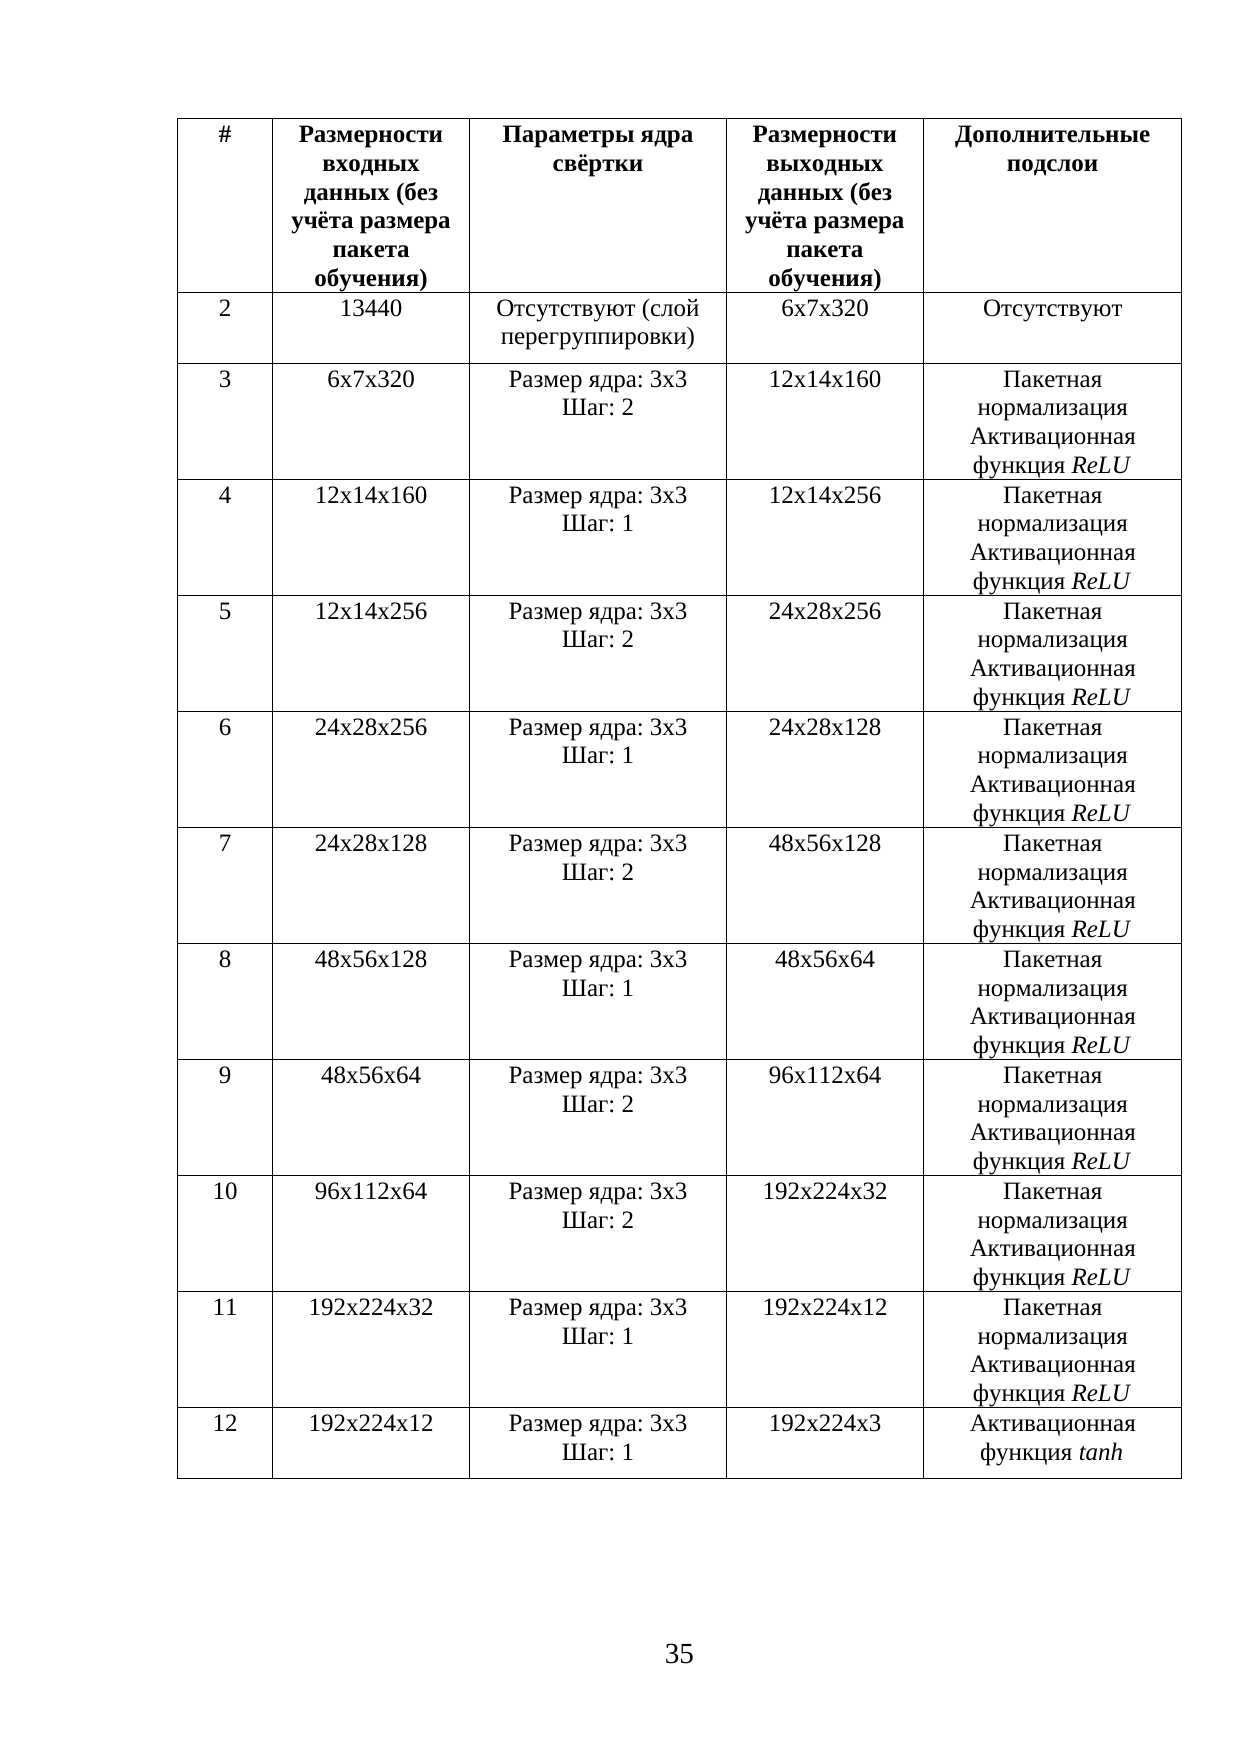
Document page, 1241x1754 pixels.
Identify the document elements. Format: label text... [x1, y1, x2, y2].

table_cell 12 [178, 1408, 272, 1478]
table_cell 24х28х128 [727, 712, 923, 827]
table_cell Пакетная нормализация Активационная функция ReLU [924, 480, 1181, 595]
table_cell 5 [178, 596, 272, 711]
table_cell 192х224х32 [273, 1292, 469, 1407]
table_cell 8 [178, 944, 272, 1059]
table_cell Пакетная нормализация Активационная функция ReLU [924, 596, 1181, 711]
table_cell Активационная функция tanh [924, 1408, 1181, 1478]
table_cell Пакетная нормализация Активационная функция ReLU [924, 828, 1181, 943]
table_cell 48х56х64 [273, 1060, 469, 1175]
table_cell Пакетная нормализация Активационная функция ReLU [924, 1176, 1181, 1291]
table_cell Размер ядра: 3х3 Шаг: 1 [470, 1292, 726, 1407]
table_cell 12х14х256 [727, 480, 923, 595]
table_cell Отсутствуют (слой перегруппировки) [470, 293, 726, 363]
table_cell 192х224х32 [727, 1176, 923, 1291]
table_cell 96х112х64 [273, 1176, 469, 1291]
table_cell 10 [178, 1176, 272, 1291]
table_cell Размер ядра: 3х3 Шаг: 2 [470, 828, 726, 943]
table_cell Размер ядра: 3х3 Шаг: 1 [470, 944, 726, 1059]
table_cell 24х28х256 [727, 596, 923, 711]
table_cell 48х56х64 [727, 944, 923, 1059]
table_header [727, 119, 923, 292]
table_header Дополнительные подслои [924, 119, 1181, 292]
table_cell Пакетная нормализация Активационная функция ReLU [924, 712, 1181, 827]
table_cell 6 [178, 712, 272, 827]
table_cell Размер ядра: 3х3 Шаг: 1 [470, 480, 726, 595]
table_cell Пакетная нормализация Активационная функция ReLU [924, 364, 1181, 479]
table_cell 11 [178, 1292, 272, 1407]
table_cell 12х14х160 [727, 364, 923, 479]
table_cell 9 [178, 1060, 272, 1175]
table_cell 12х14х256 [273, 596, 469, 711]
table_cell Пакетная нормализация Активационная функция ReLU [924, 1292, 1181, 1407]
table_cell 6х7х320 [727, 293, 923, 363]
table_cell Пакетная нормализация Активационная функция ReLU [924, 944, 1181, 1059]
table_cell Размер ядра: 3х3 Шаг: 1 [470, 712, 726, 827]
table_cell Размер ядра: 3х3 Шаг: 2 [470, 1060, 726, 1175]
table_cell 192х224х12 [727, 1292, 923, 1407]
table_cell 48х56х128 [273, 944, 469, 1059]
table_cell 2 [178, 293, 272, 363]
table_cell 48х56х128 [727, 828, 923, 943]
table_cell 3 [178, 364, 272, 479]
table_cell 12х14х160 [273, 480, 469, 595]
table_cell Размер ядра: 3х3 Шаг: 2 [470, 364, 726, 479]
table_cell 7 [178, 828, 272, 943]
table_cell Отсутствуют [924, 293, 1181, 363]
table_cell 192х224х12 [273, 1408, 469, 1478]
table_cell Пакетная нормализация Активационная функция ReLU [924, 1060, 1181, 1175]
table_cell 4 [178, 480, 272, 595]
table_cell 24х28х256 [273, 712, 469, 827]
table_cell 96х112х64 [727, 1060, 923, 1175]
table_cell 24х28х128 [273, 828, 469, 943]
table_header Параметры ядра свёртки [470, 119, 726, 292]
table_cell 6х7х320 [273, 364, 469, 479]
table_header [273, 119, 469, 292]
table_cell 13440 [273, 293, 469, 363]
table_cell 192х224х3 [727, 1408, 923, 1478]
table_cell Размер ядра: 3х3 Шаг: 1 [470, 1408, 726, 1478]
table_cell Размер ядра: 3х3 Шаг: 2 [470, 596, 726, 711]
table_header # [178, 119, 272, 292]
table_cell Размер ядра: 3х3 Шаг: 2 [470, 1176, 726, 1291]
